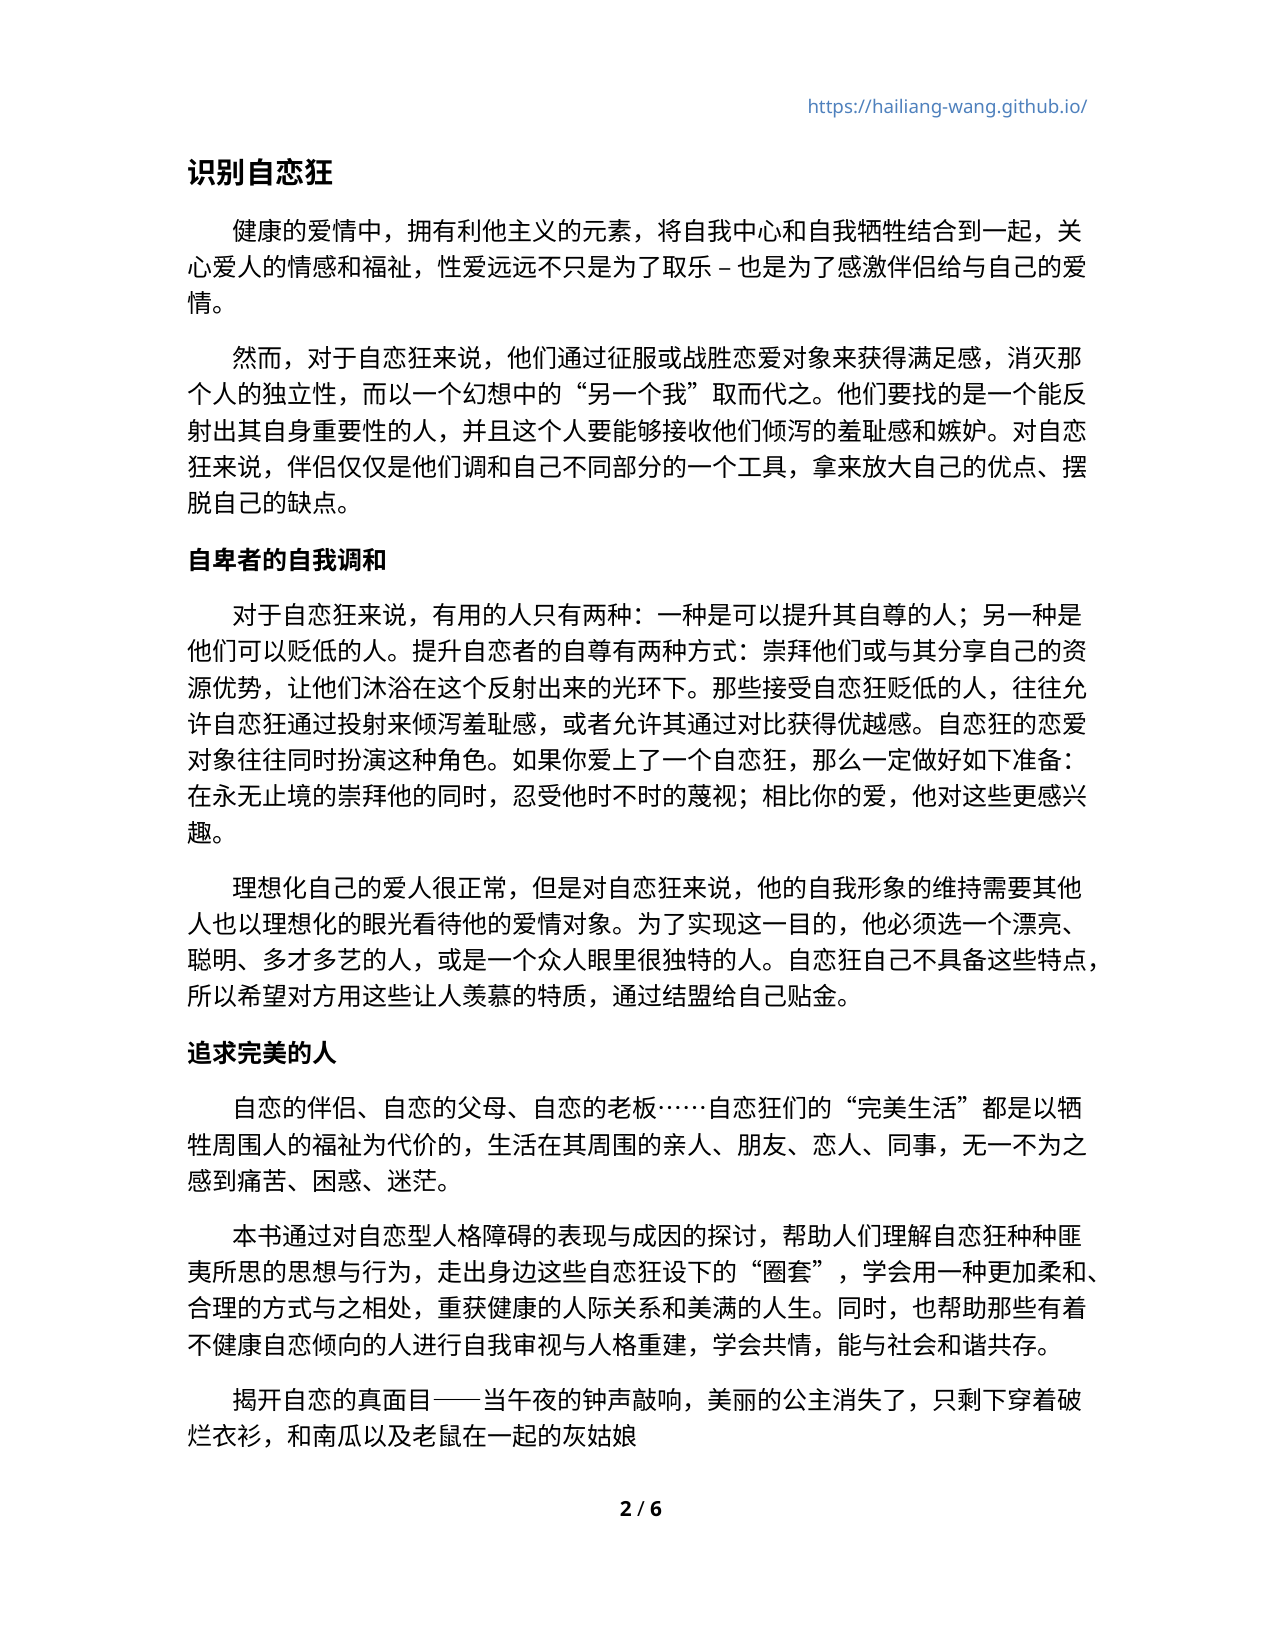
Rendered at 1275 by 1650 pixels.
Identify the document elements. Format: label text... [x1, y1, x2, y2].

text 揭开自恋的真面目——当午夜的钟声敲响，美丽的公主消失了，只剩下穿着破烂衣衫，和南瓜以及老鼠在一起的灰姑娘 [187, 1380, 1087, 1453]
subtitle 自卑者的自我调和 [187, 541, 1087, 577]
text 健康的爱情中，拥有利他主义的元素，将自我中心和自我牺牲结合到一起，关心爱人的情感和福祉，性爱远远不只是为了取乐 – 也是为了感激伴侣给与自己的爱情。 [187, 211, 1087, 320]
text 对于自恋狂来说，有用的人只有两种：一种是可以提升其自尊的人；另一种是他们可以贬低的人。提升自恋者的自尊有两种方式：崇拜他们或与其分享自己的资源优势，让他们沐浴在这个反射出来的光环下。那些接受自恋狂贬低的人，往往允许自恋狂通过投射来倾泻羞耻感，或者允许其通过对比获得优越感。自恋狂的恋爱对象往往同时扮演这种角色。如果你爱上了一个自恋狂，那么一定做好如下准备：在永无止境的崇拜他的同时，忍受他时不时的蔑视；相比你的爱，他对这些更感兴趣。 [187, 596, 1087, 849]
subtitle 追求完美的人 [187, 1034, 1087, 1070]
subtitle 识别自恋狂 [187, 150, 1087, 192]
text 理想化自己的爱人很正常，但是对自恋狂来说，他的自我形象的维持需要其他人也以理想化的眼光看待他的爱情对象。为了实现这一目的，他必须选一个漂亮、聪明、多才多艺的人，或是一个众人眼里很独特的人。自恋狂自己不具备这些特点，所以希望对方用这些让人羡慕的特质，通过结盟给自己贴金。 [187, 868, 1087, 1013]
text 本书通过对自恋型人格障碍的表现与成因的探讨，帮助人们理解自恋狂种种匪夷所思的思想与行为，走出身边这些自恋狂设下的“圈套”，学会用一种更加柔和、合理的方式与之相处，重获健康的人际关系和美满的人生。同时，也帮助那些有着不健康自恋倾向的人进行自我审视与人格重建，学会共情，能与社会和谐共存。 [187, 1216, 1087, 1361]
text 自恋的伴侣、自恋的父母、自恋的老板……自恋狂们的“完美生活”都是以牺牲周围人的福祉为代价的，生活在其周围的亲人、朋友、恋人、同事，无一不为之感到痛苦、困惑、迷茫。 [187, 1089, 1087, 1198]
text 然而，对于自恋狂来说，他们通过征服或战胜恋爱对象来获得满足感，消灭那个人的独立性，而以一个幻想中的“另一个我”取而代之。他们要找的是一个能反射出其自身重要性的人，并且这个人要能够接收他们倾泻的羞耻感和嫉妒。对自恋狂来说，伴侣仅仅是他们调和自己不同部分的一个工具，拿来放大自己的优点、摆脱自己的缺点。 [187, 338, 1087, 520]
